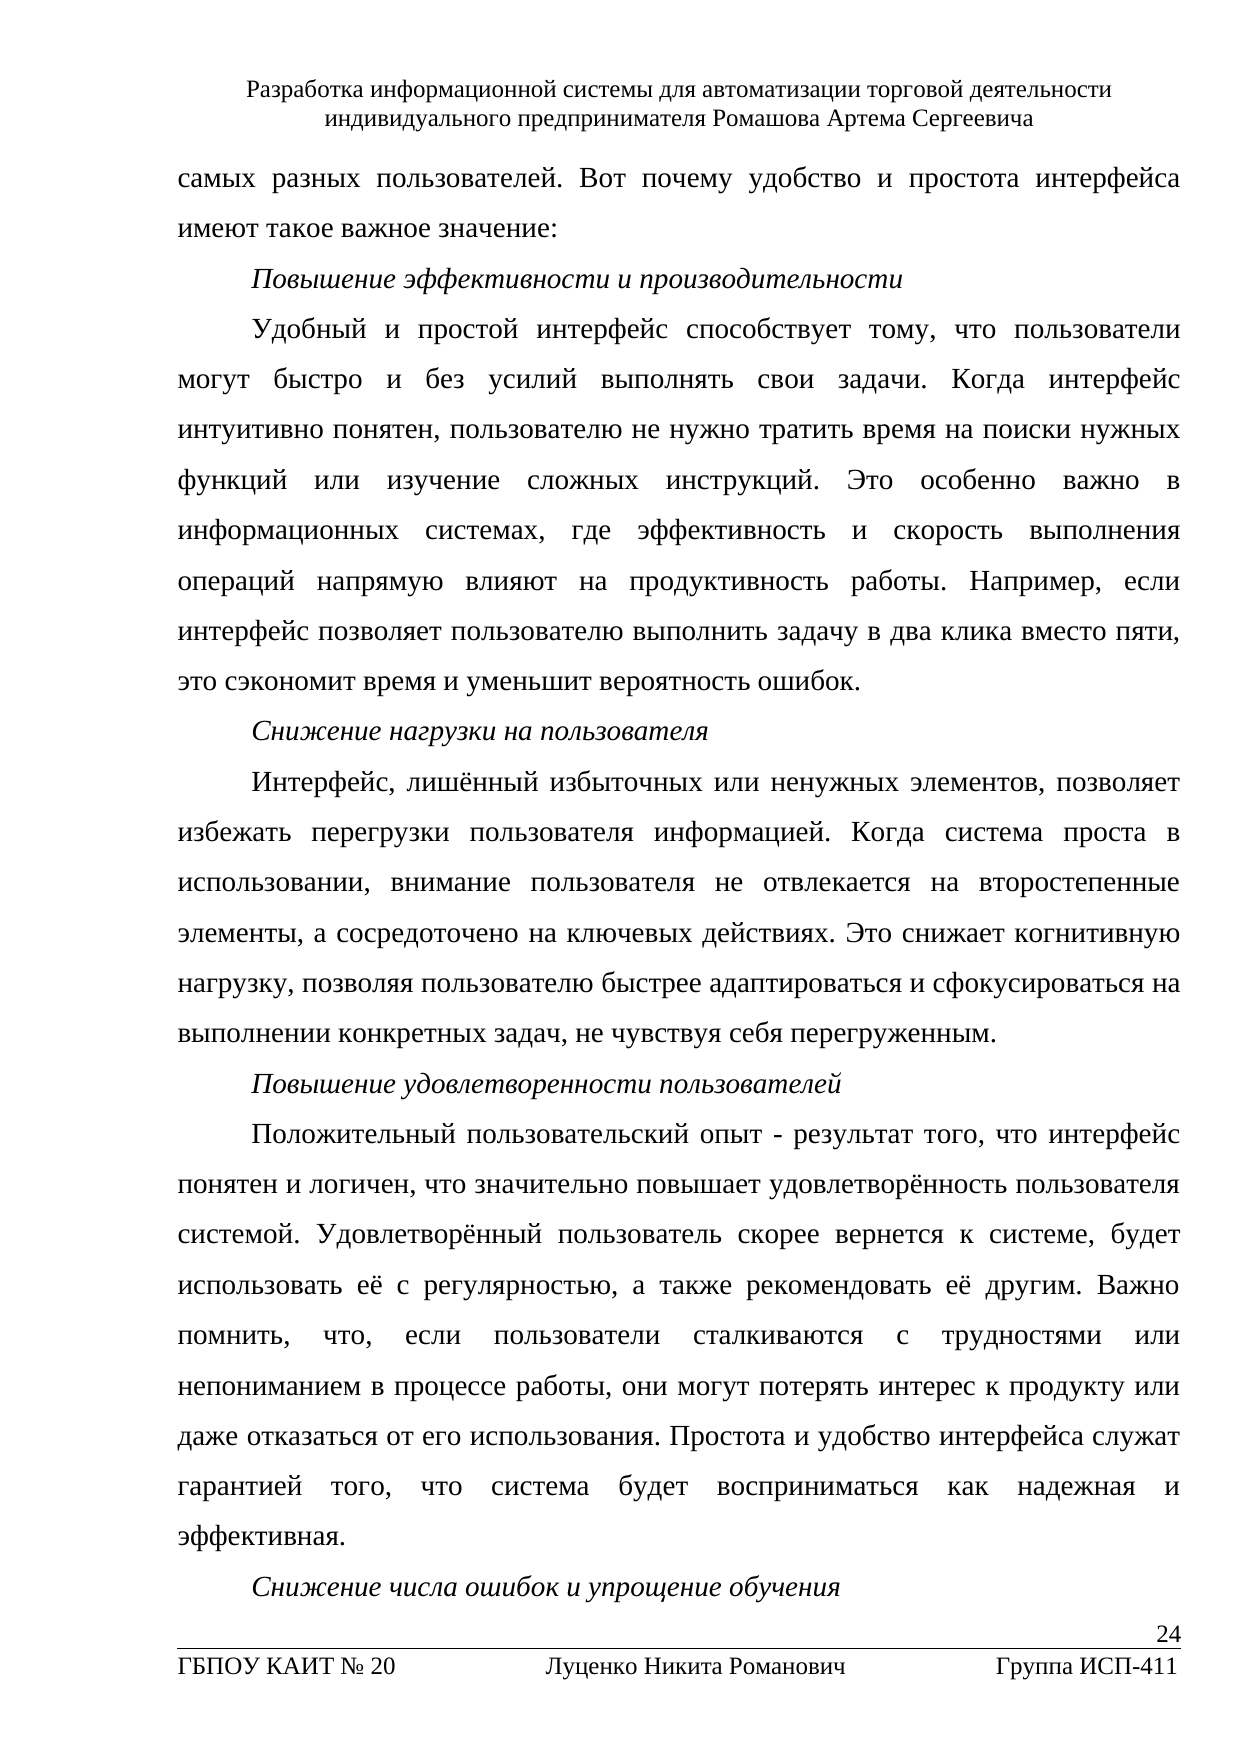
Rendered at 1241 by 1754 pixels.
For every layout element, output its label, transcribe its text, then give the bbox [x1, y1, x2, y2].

text Снижение нагрузки на пользователя [177, 713, 1181, 747]
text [177, 160, 1181, 244]
text Повышение эффективности и производительности [177, 261, 1181, 294]
text Положительный пользовательский опыт - результат того, что интерфейс понятен и логичен, что значительно повышает удовлетворённость пользователя системой. Удовлетворённый пользователь скорее вернется к системе, будет использовать её с регулярностью, а также рекомендовать её другим. Важно помнить, что, если пользователи сталкиваются с трудностями или непониманием в процессе работы, они могут потерять интерес к продукту или даже отказаться от его использования. Простота и удобство интерфейса служат гарантией того, что система будет восприниматься как надежная и эффективная. [177, 1116, 1181, 1552]
text Снижение числа ошибок и упрощение обучения [177, 1569, 1181, 1602]
text Интерфейс, лишённый избыточных или ненужных элементов, позволяет избежать перегрузки пользователя информацией. Когда система проста в использовании, внимание пользователя не отвлекается на второстепенные элементы, а сосредоточено на ключевых действиях. Это снижает когнитивную нагрузку, позволяя пользователю быстрее адаптироваться и сфокусироваться на выполнении конкретных задач, не чувствуя себя перегруженным. [177, 764, 1181, 1049]
text Удобный и простой интерфейс способствует тому, что пользователи могут быстро и без усилий выполнять свои задачи. Когда интерфейс интуитивно понятен, пользователю не нужно тратить время на поиски нужных функций или изучение сложных инструкций. Это особенно важно в информационных системах, где эффективность и скорость выполнения операций напрямую влияют на продуктивность работы. Например, если интерфейс позволяет пользователю выполнить задачу в два клика вместо пяти, это сэкономит время и уменьшит вероятность ошибок. [177, 311, 1181, 697]
text Повышение удовлетворенности пользователей [177, 1066, 1181, 1099]
